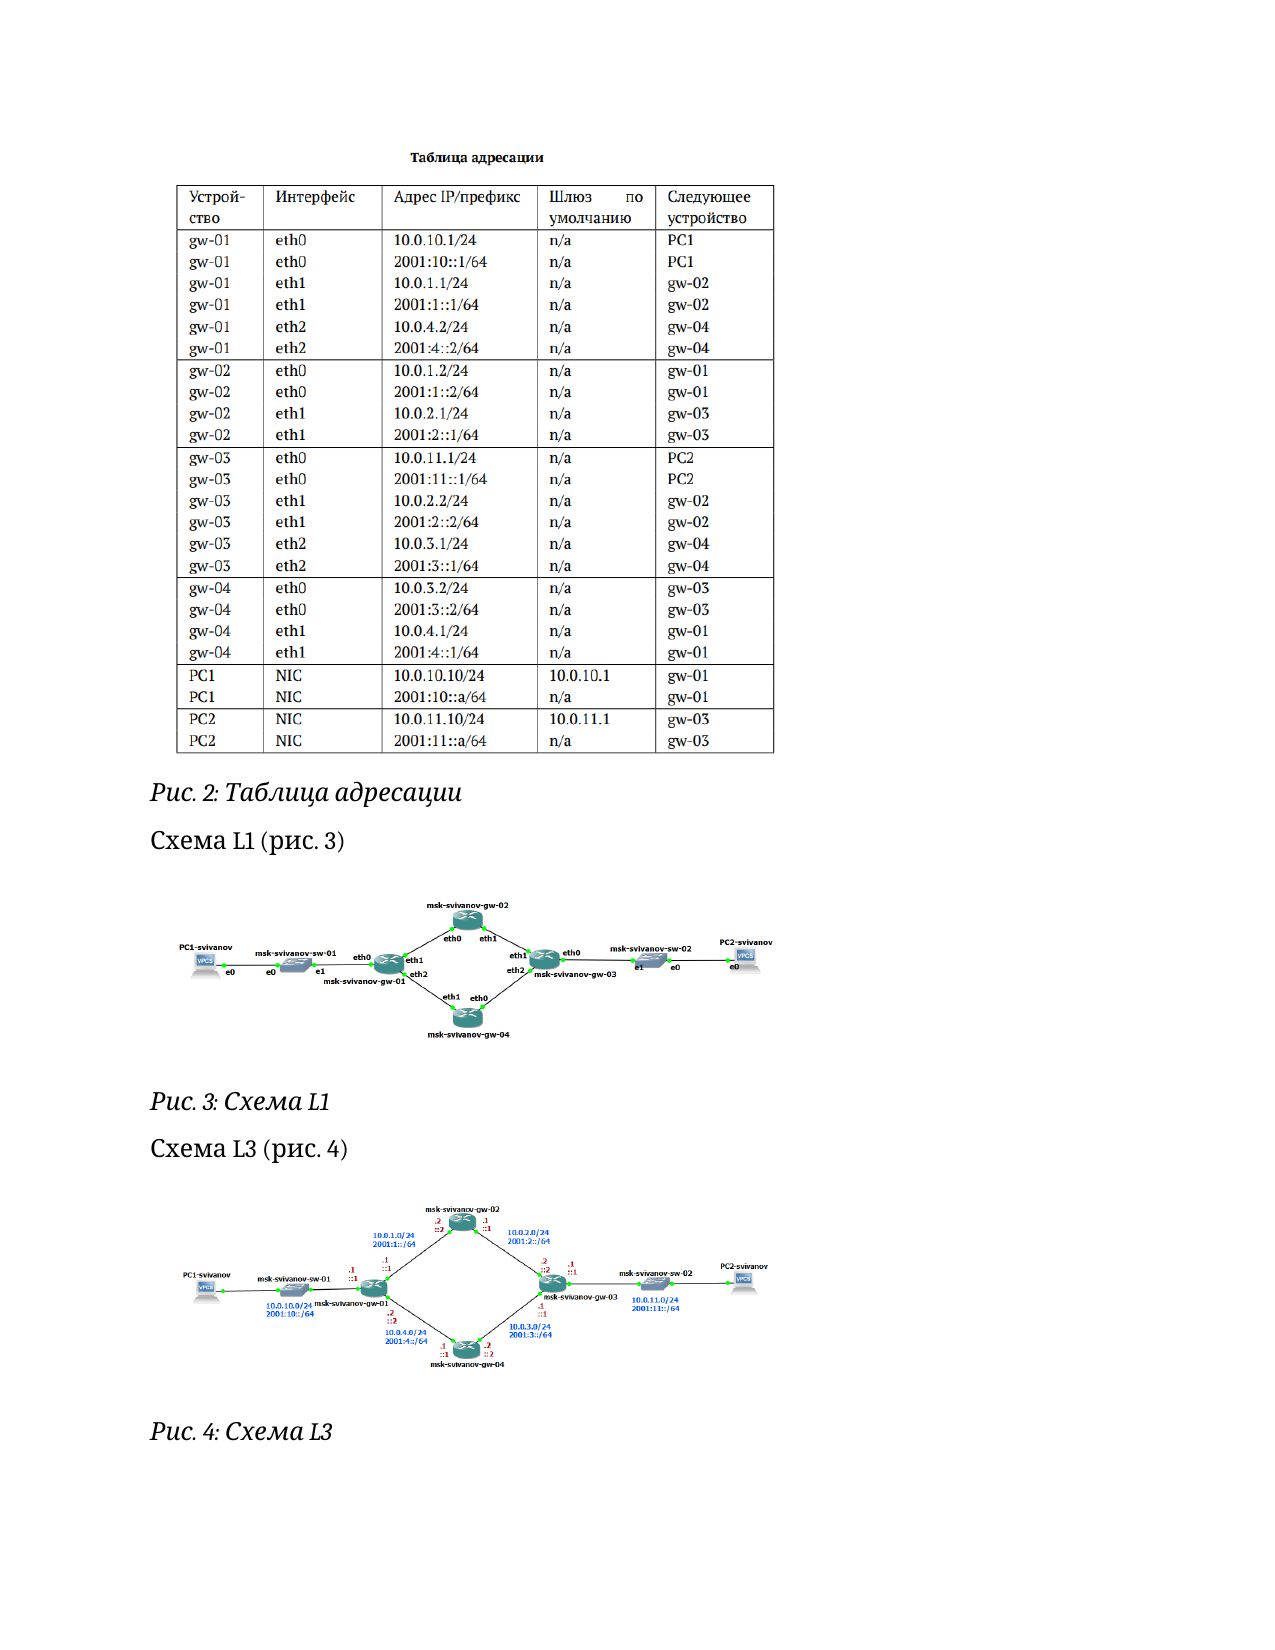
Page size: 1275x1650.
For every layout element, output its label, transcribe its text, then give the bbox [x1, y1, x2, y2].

text Схема L3 (рис. 4) [150, 1135, 1125, 1164]
text Схема L1 (рис. 3) [150, 827, 1125, 855]
picture [168, 874, 782, 1067]
text Рис. 4: Схема L3 [150, 1417, 1125, 1446]
picture [168, 1182, 782, 1397]
text Рис. 2: Таблица адресации [150, 779, 1125, 808]
text Рис. 3: Схема L1 [150, 1087, 1125, 1116]
picture [168, 150, 782, 759]
